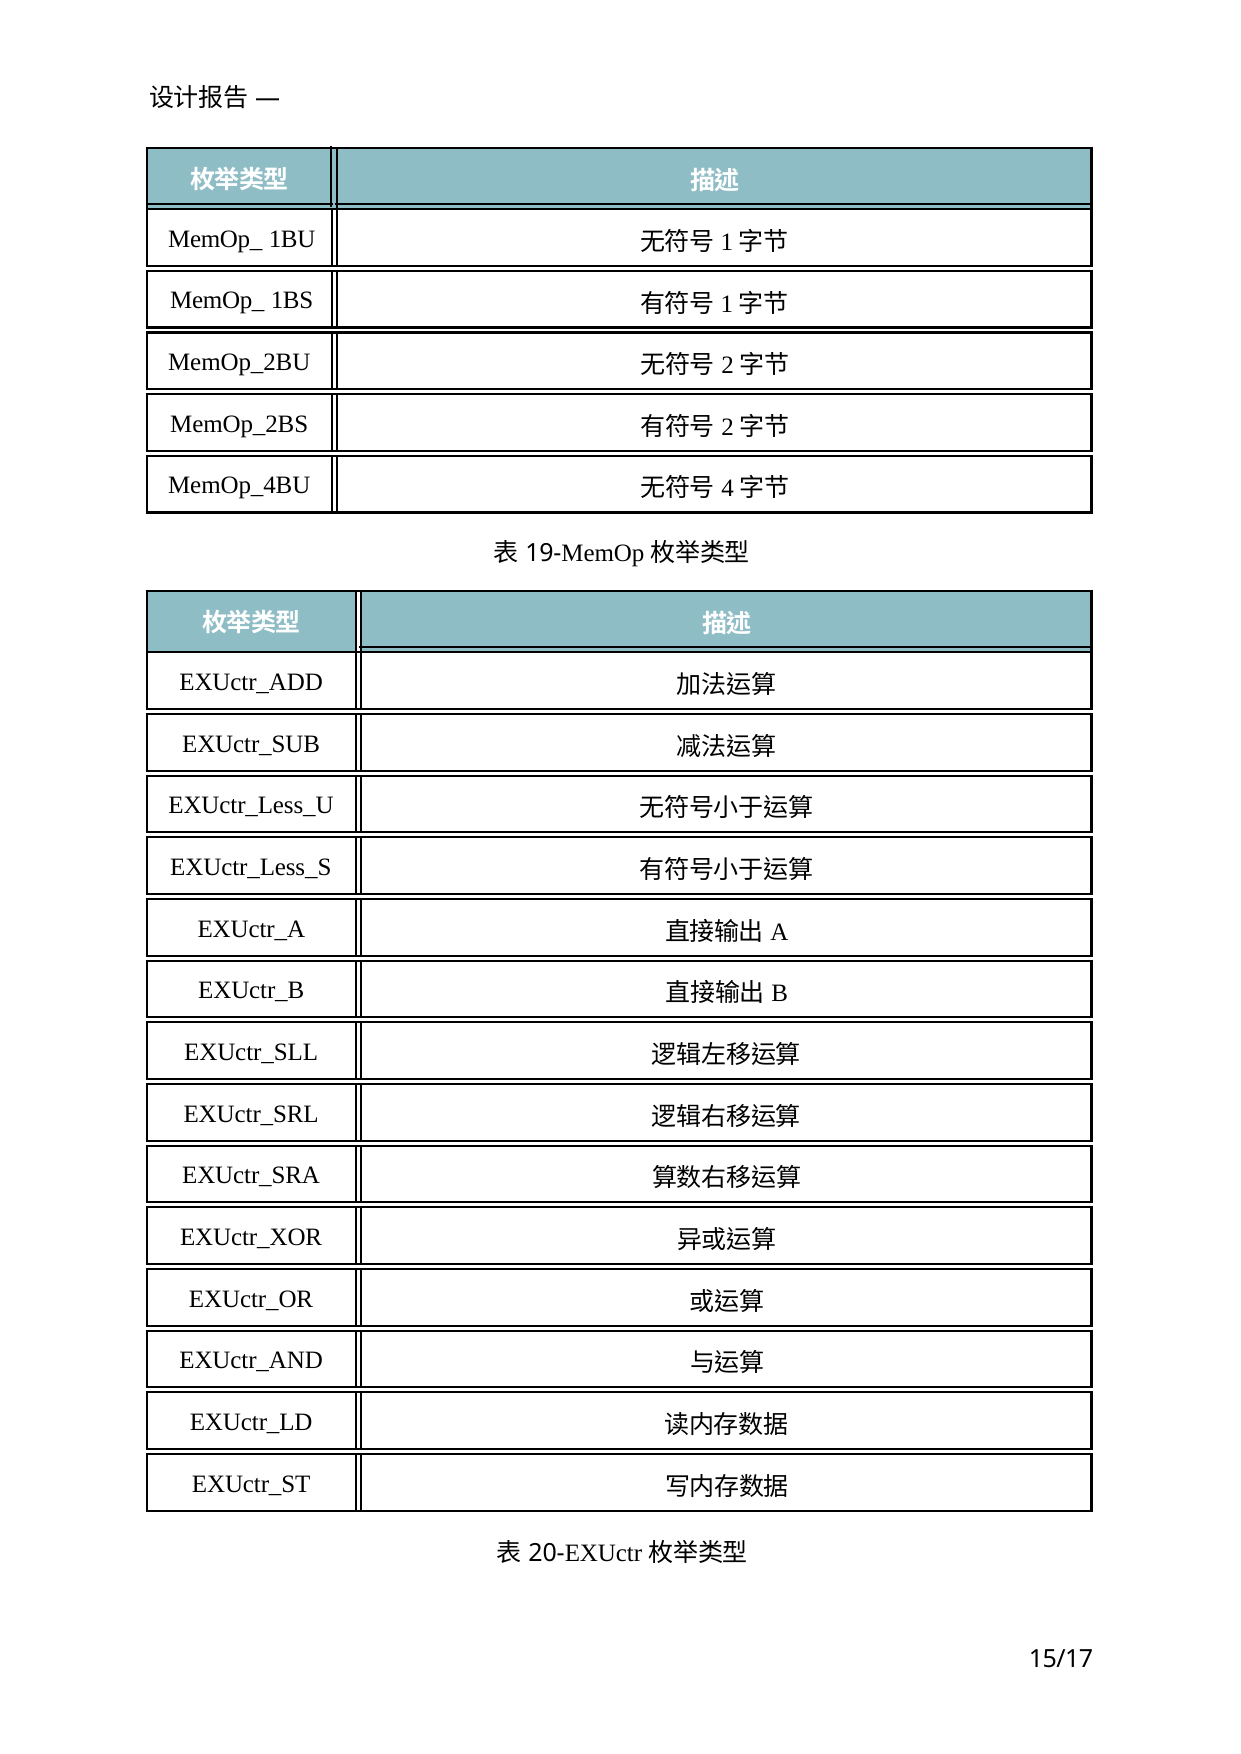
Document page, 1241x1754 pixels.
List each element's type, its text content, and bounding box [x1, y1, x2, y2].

table_header EXUctr_SRA [148, 1147, 355, 1201]
table_header 直接输出 A [362, 900, 1090, 954]
table_header EXUctr_A [148, 900, 355, 954]
table_header 读内存数据 [362, 1393, 1090, 1448]
table_header 写内存数据 [362, 1455, 1090, 1509]
text 表 19-MemOp 枚举类型 [494, 538, 1094, 568]
table_header 有符号 2 字节 [338, 395, 1090, 450]
table_header MemOp_2BS [148, 395, 331, 450]
table_header EXUctr_AND [148, 1332, 355, 1386]
table_header 与运算 [362, 1332, 1090, 1386]
table_header MemOp_2BU [148, 334, 331, 388]
table_header EXUctr_LD [148, 1393, 355, 1448]
table_header 描述 [362, 592, 1090, 646]
table_header 有符号 1 字节 [338, 272, 1090, 326]
table_header 直接输出 B [362, 962, 1090, 1016]
table_header EXUctr_B [148, 962, 355, 1016]
table_header 逻辑右移运算 [362, 1085, 1090, 1139]
table_cell 加法运算 [362, 653, 1090, 708]
table_header EXUctr_ST [148, 1455, 355, 1509]
table_header MemOp_4BU [148, 457, 331, 511]
table_header 减法运算 [362, 715, 1090, 769]
table_header 无符号 4 字节 [338, 457, 1090, 511]
table_cell 无符号 1 字节 [338, 210, 1090, 265]
table_header EXUctr_XOR [148, 1208, 355, 1263]
table_cell EXUctr_ADD [148, 653, 355, 708]
table_header EXUctr_OR [148, 1270, 355, 1324]
table_header MemOp_ 1BS [148, 272, 331, 326]
table_header 描述 [338, 149, 1090, 203]
text 表 20-EXUctr 枚举类型 [497, 1536, 1094, 1567]
table_header 无符号 2 字节 [338, 334, 1090, 388]
table_header 无符号小于运算 [362, 777, 1090, 831]
table_header EXUctr_Less_U [148, 777, 355, 831]
table_header EXUctr_SLL [148, 1023, 355, 1078]
table_header EXUctr_Less_S [148, 838, 355, 893]
table_header EXUctr_SRL [148, 1085, 355, 1139]
table_header 算数右移运算 [362, 1147, 1090, 1201]
table_cell MemOp_ 1BU [148, 210, 331, 265]
table_header 枚举类型 [148, 592, 355, 651]
table_header 逻辑左移运算 [362, 1023, 1090, 1078]
table_header EXUctr_SUB [148, 715, 355, 769]
table_header 有符号小于运算 [362, 838, 1090, 893]
table_header 或运算 [362, 1270, 1090, 1324]
table_header 异或运算 [362, 1208, 1090, 1263]
table_header 枚举类型 [148, 149, 336, 208]
